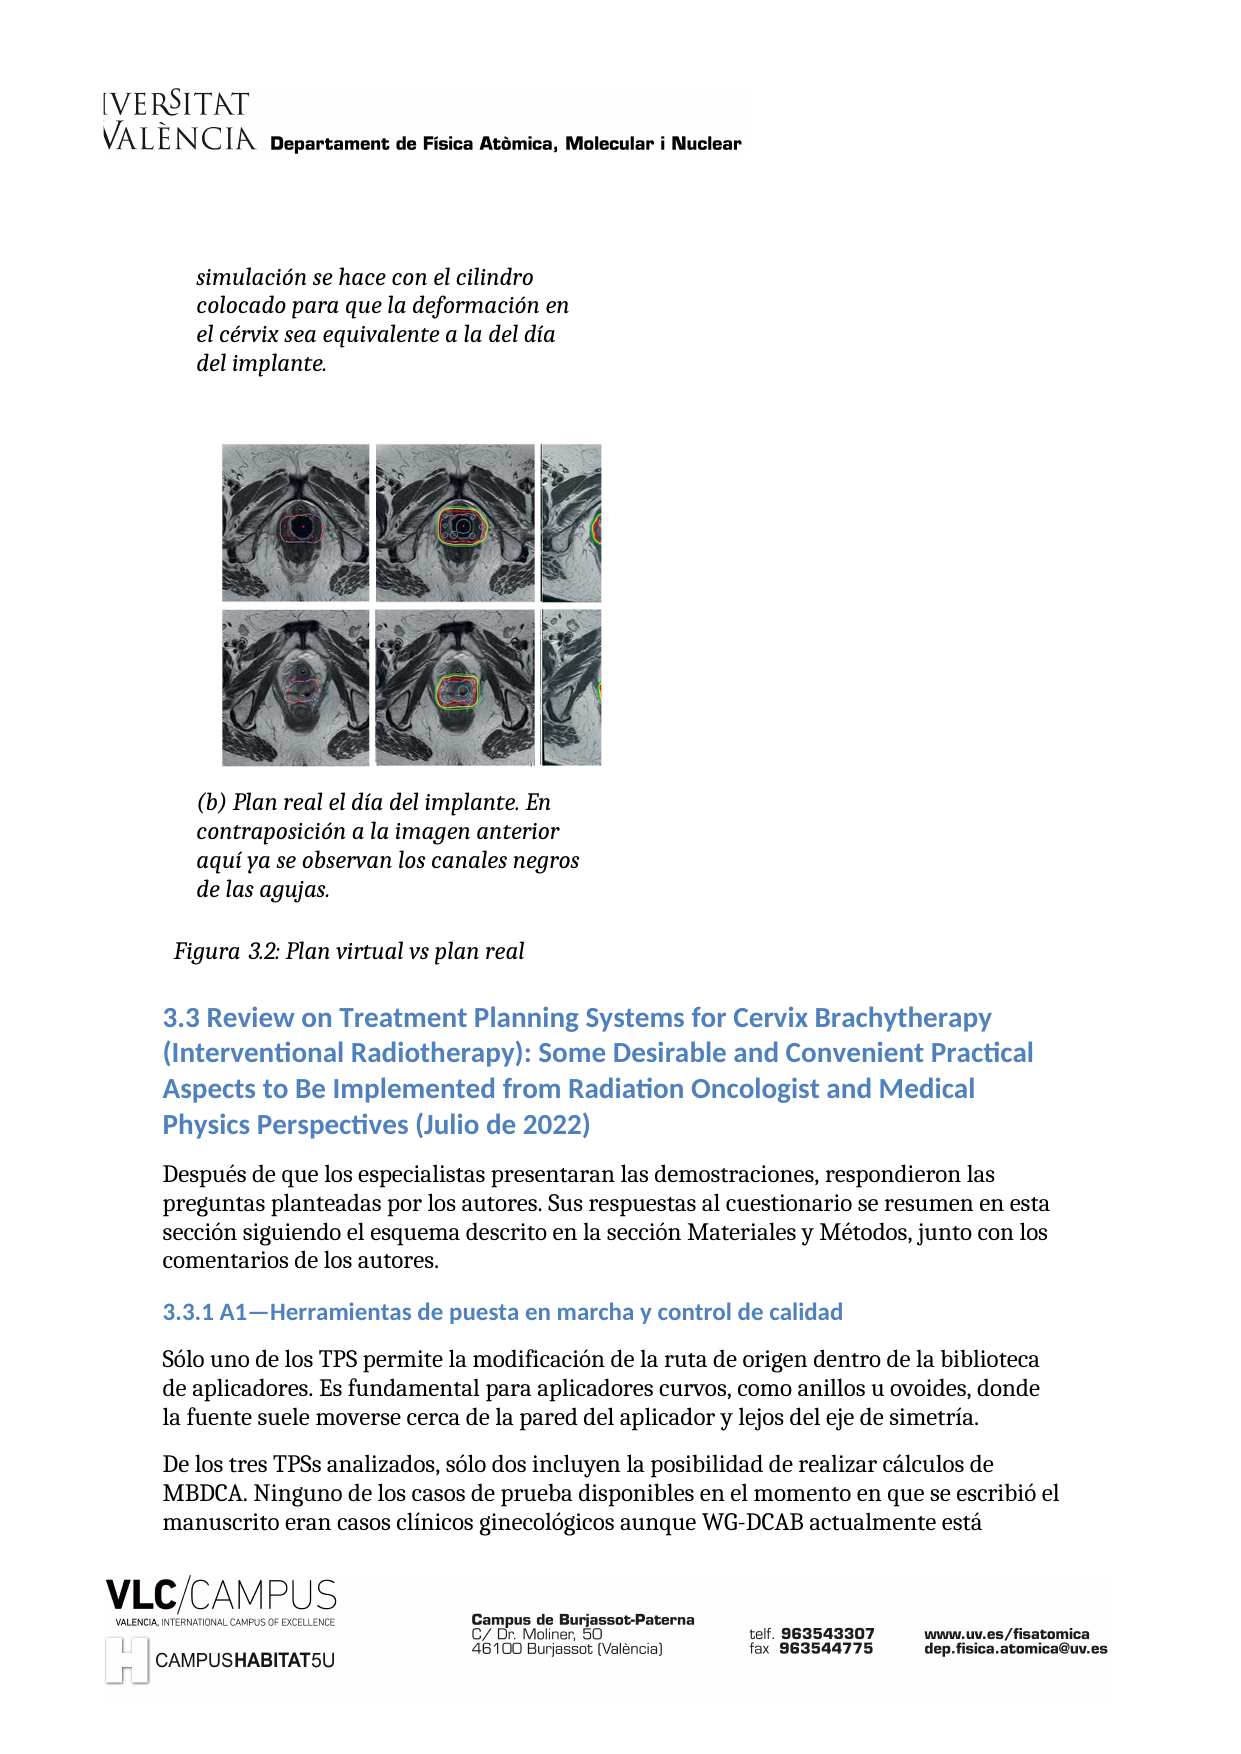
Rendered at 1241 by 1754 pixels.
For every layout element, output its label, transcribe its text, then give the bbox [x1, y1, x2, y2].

text Después de que los especialistas presentaran las demostraciones, respondieron las preguntas planteadas por los autores. Sus respuestas al cuestionario se resumen en esta sección siguiendo el esquema descrito en la sección Materiales y Métodos, junto con los comentarios de los autores. [162, 1160, 1063, 1275]
picture [103, 1575, 1113, 1701]
subtitle 3.3.1 A1—Herramientas de puesta en marcha y control de calidad [162, 1296, 1063, 1326]
subtitle 3.3 Review on Treatment Planning Systems for Cervix Brachytherapy (Interventional Radiotherapy): Some Desirable and Convenient Practical Aspects to Be Implemented from Radiation Oncologist and Medical Physics Perspectives (Julio de 2022) [162, 999, 1063, 1141]
picture [103, 87, 748, 156]
picture [215, 439, 602, 768]
text Sólo uno de los TPS permite la modificación de la ruta de origen dentro de la biblioteca de aplicadores. Es fundamental para aplicadores curvos, como anillos u ovoides, donde la fuente suele moverse cerca de la pared del aplicador y lejos del eje de simetría. [162, 1345, 1063, 1431]
table_header Figura 3.2: Plan virtual vs plan real [163, 242, 1063, 978]
